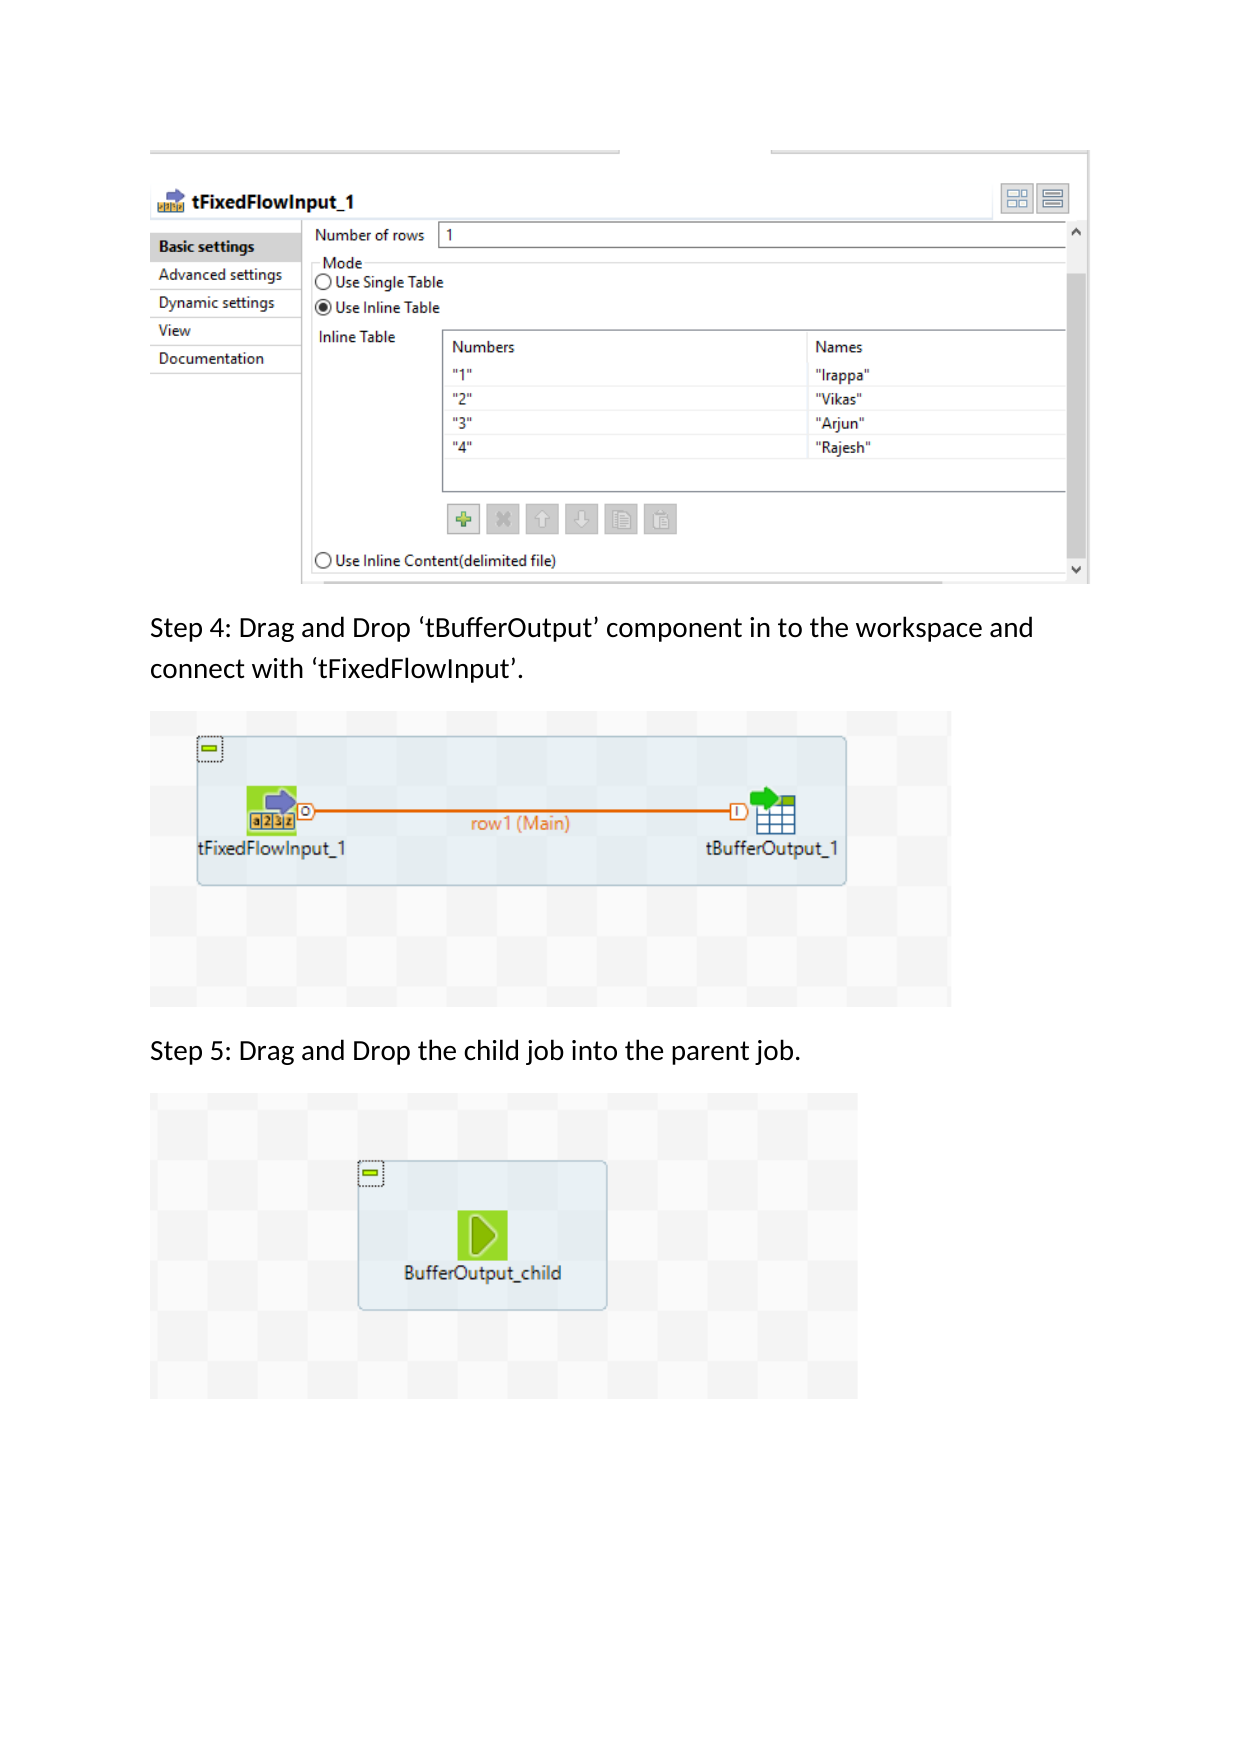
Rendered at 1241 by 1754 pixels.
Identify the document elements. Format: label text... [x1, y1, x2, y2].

picture [150, 711, 952, 1007]
text Step 4: Drag and Drop ‘tBufferOutput’ component in to the workspace and connect with ‘tFixedFlowInput’. [150, 609, 1090, 686]
picture [150, 1093, 858, 1399]
picture [150, 150, 1091, 584]
text Step 5: Drag and Drop the child job into the parent job. [150, 1032, 1090, 1068]
